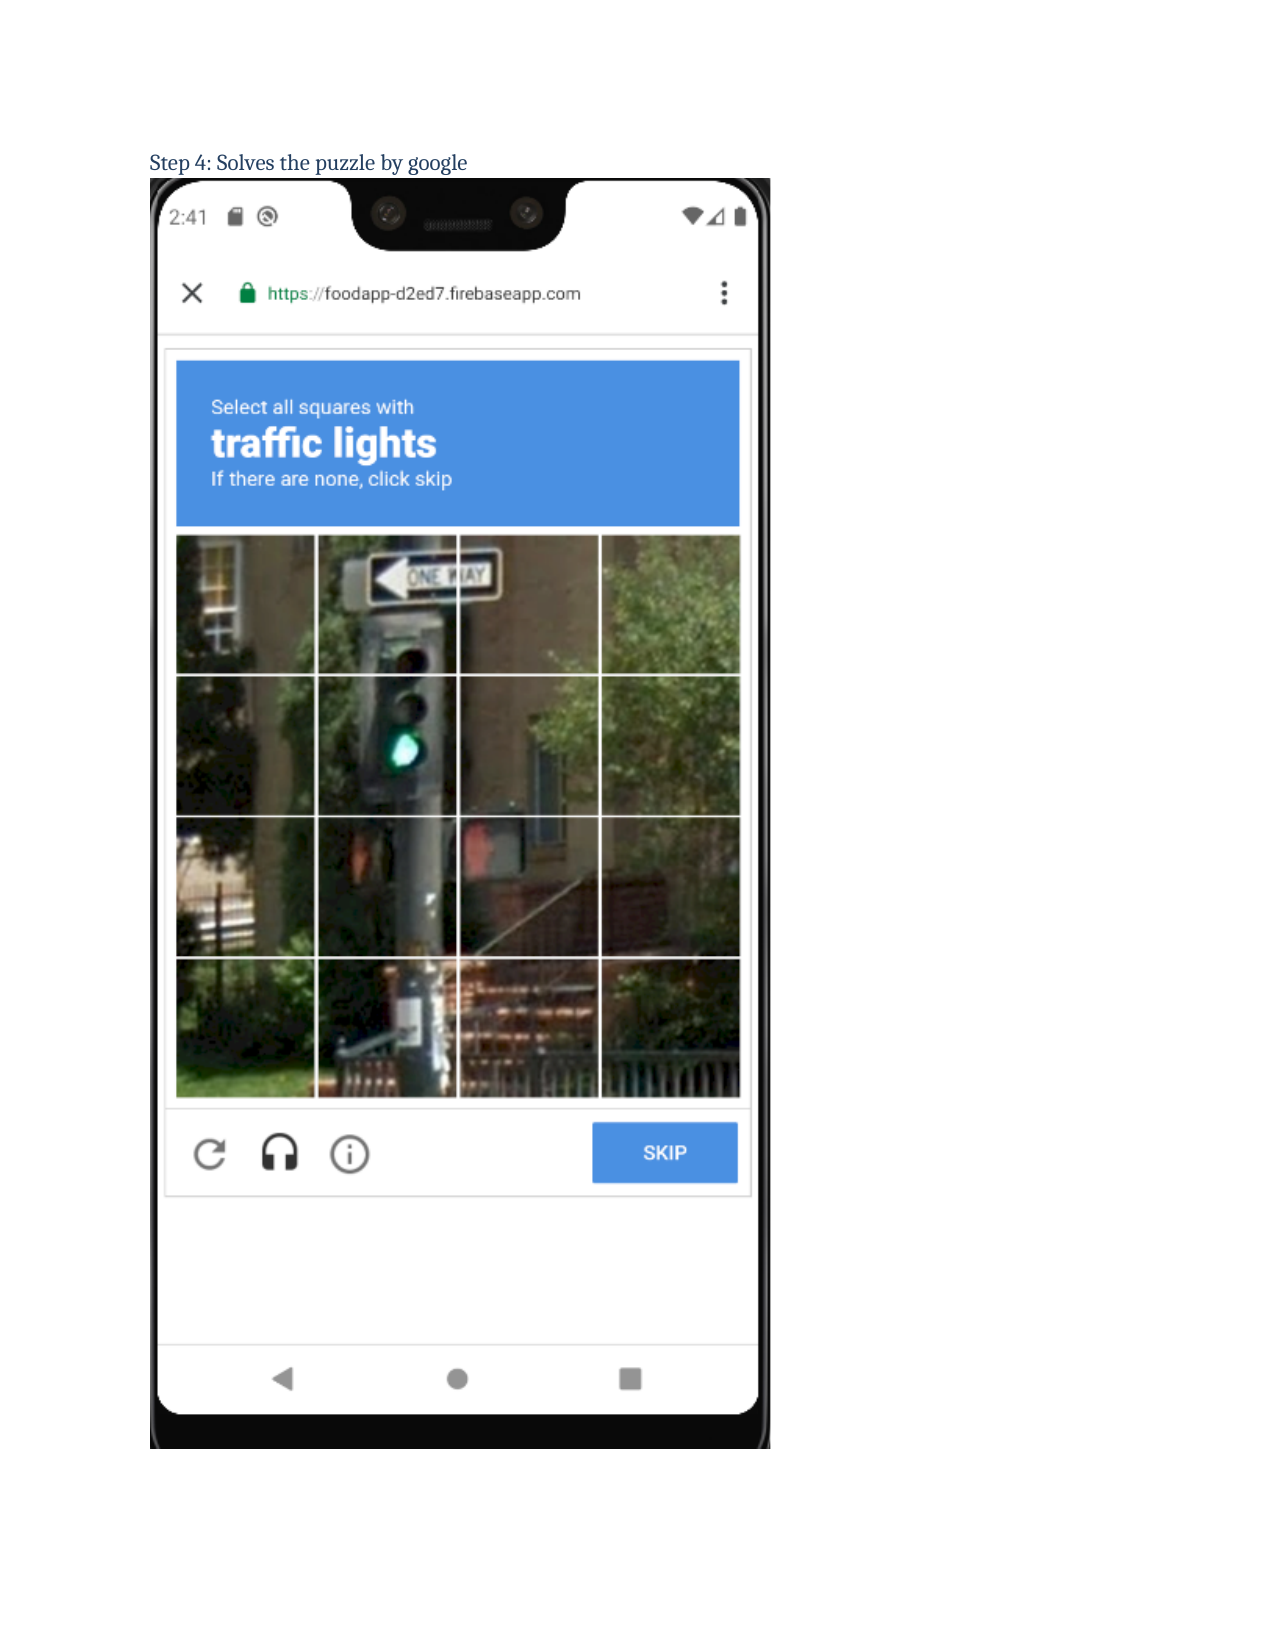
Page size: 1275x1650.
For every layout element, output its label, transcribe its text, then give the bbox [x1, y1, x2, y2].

picture [150, 178, 771, 1449]
subtitle Step 4: Solves the puzzle by google [150, 150, 1125, 176]
